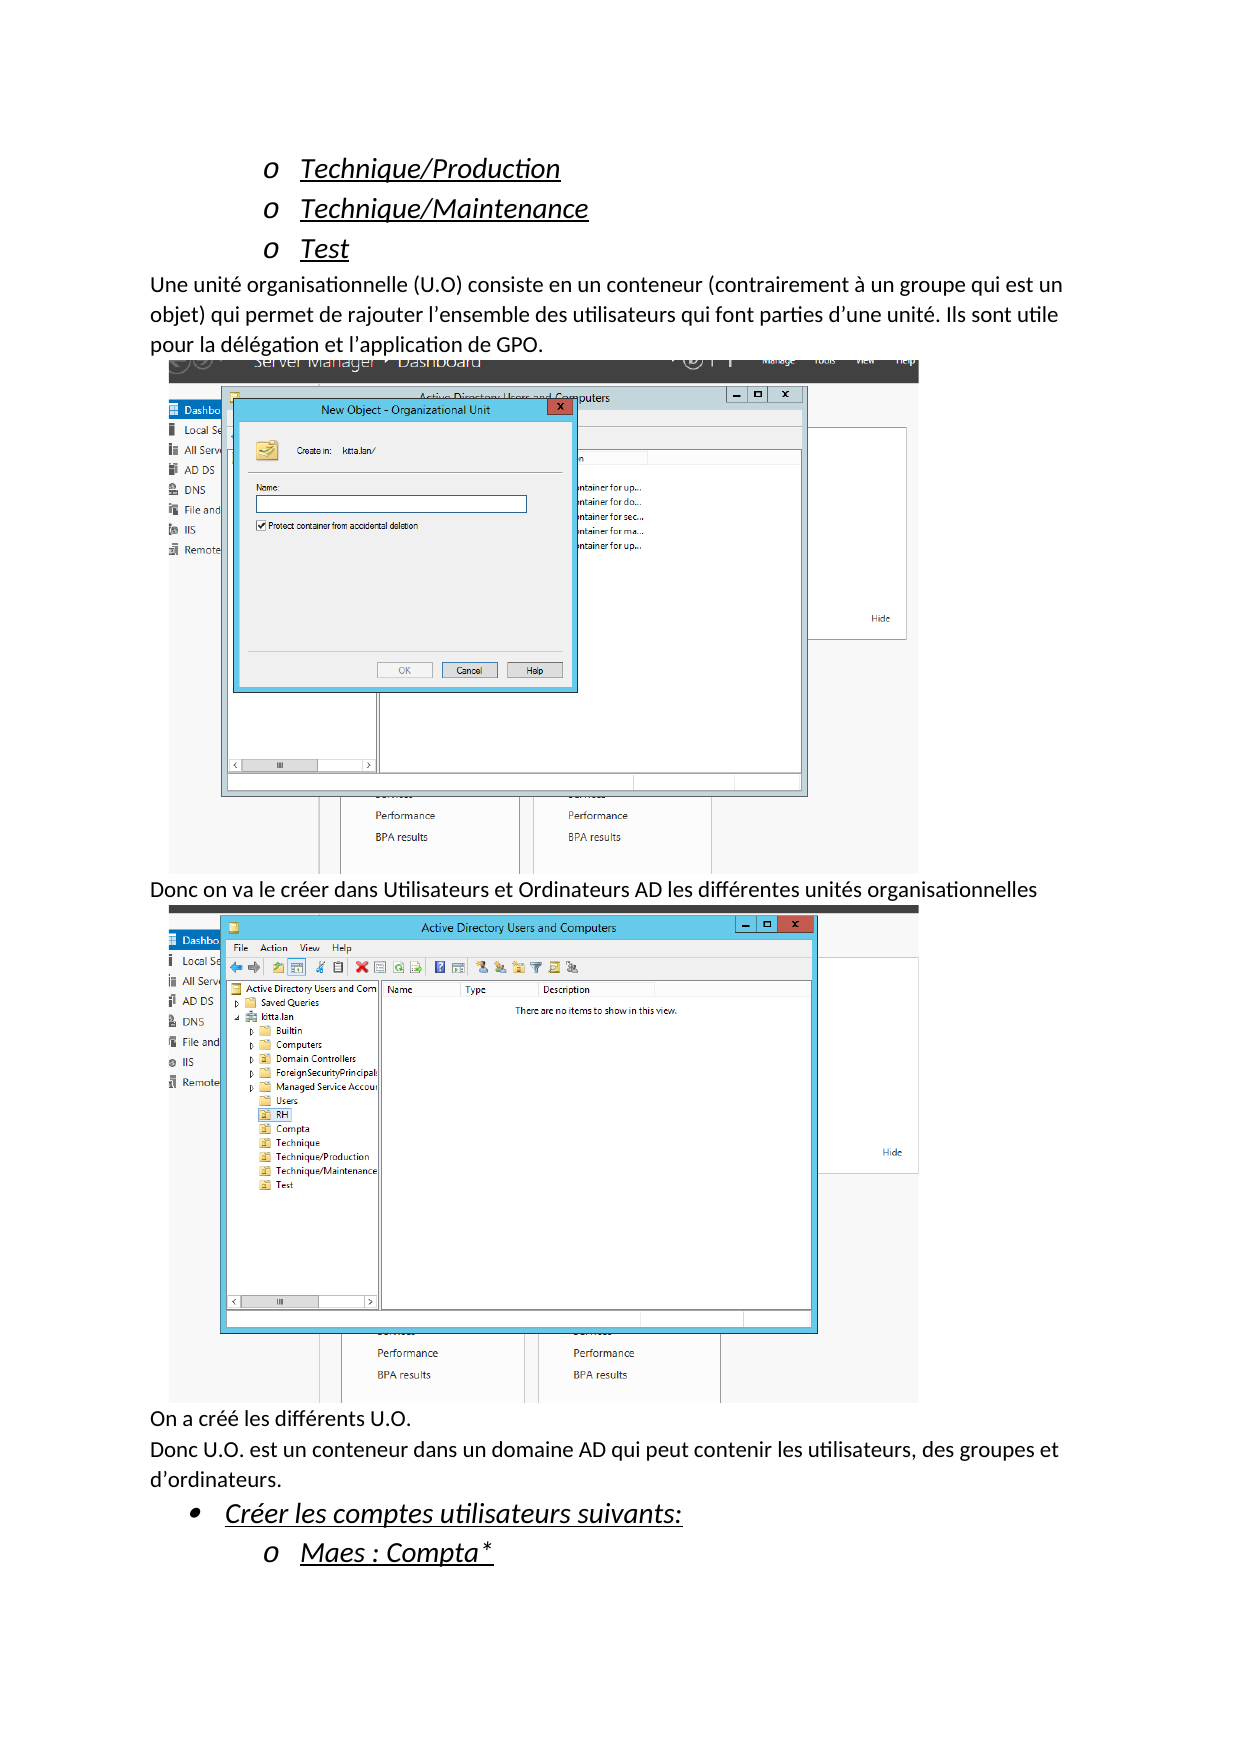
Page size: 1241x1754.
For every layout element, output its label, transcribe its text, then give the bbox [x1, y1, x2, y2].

list Test [262, 230, 1090, 267]
list Technique/Production [262, 150, 1090, 187]
text On a créé les différents U.O. [150, 1404, 1090, 1433]
list Technique/Maintenance [262, 190, 1090, 227]
text Donc U.O. est un conteneur dans un domaine AD qui peut contenir les utilisateurs, des groupes et d’ordinateurs. [150, 1435, 1090, 1493]
text Une unité organisationnelle (U.O) consiste en un conteneur (contrairement à un groupe qui est un [150, 270, 1090, 298]
list Maes : Compta* [262, 1534, 1090, 1571]
text Donc on va le créer dans Utilisateurs et Ordinateurs AD les différentes unités organisationnelles [150, 875, 1090, 903]
text objet) qui permet de rajouter l’ensemble des utilisateurs qui font parties d’une unité. Ils sont utile pour la délégation et l’application de GPO. [150, 300, 1090, 358]
list Créer les comptes utilisateurs suivants: [187, 1495, 1090, 1531]
